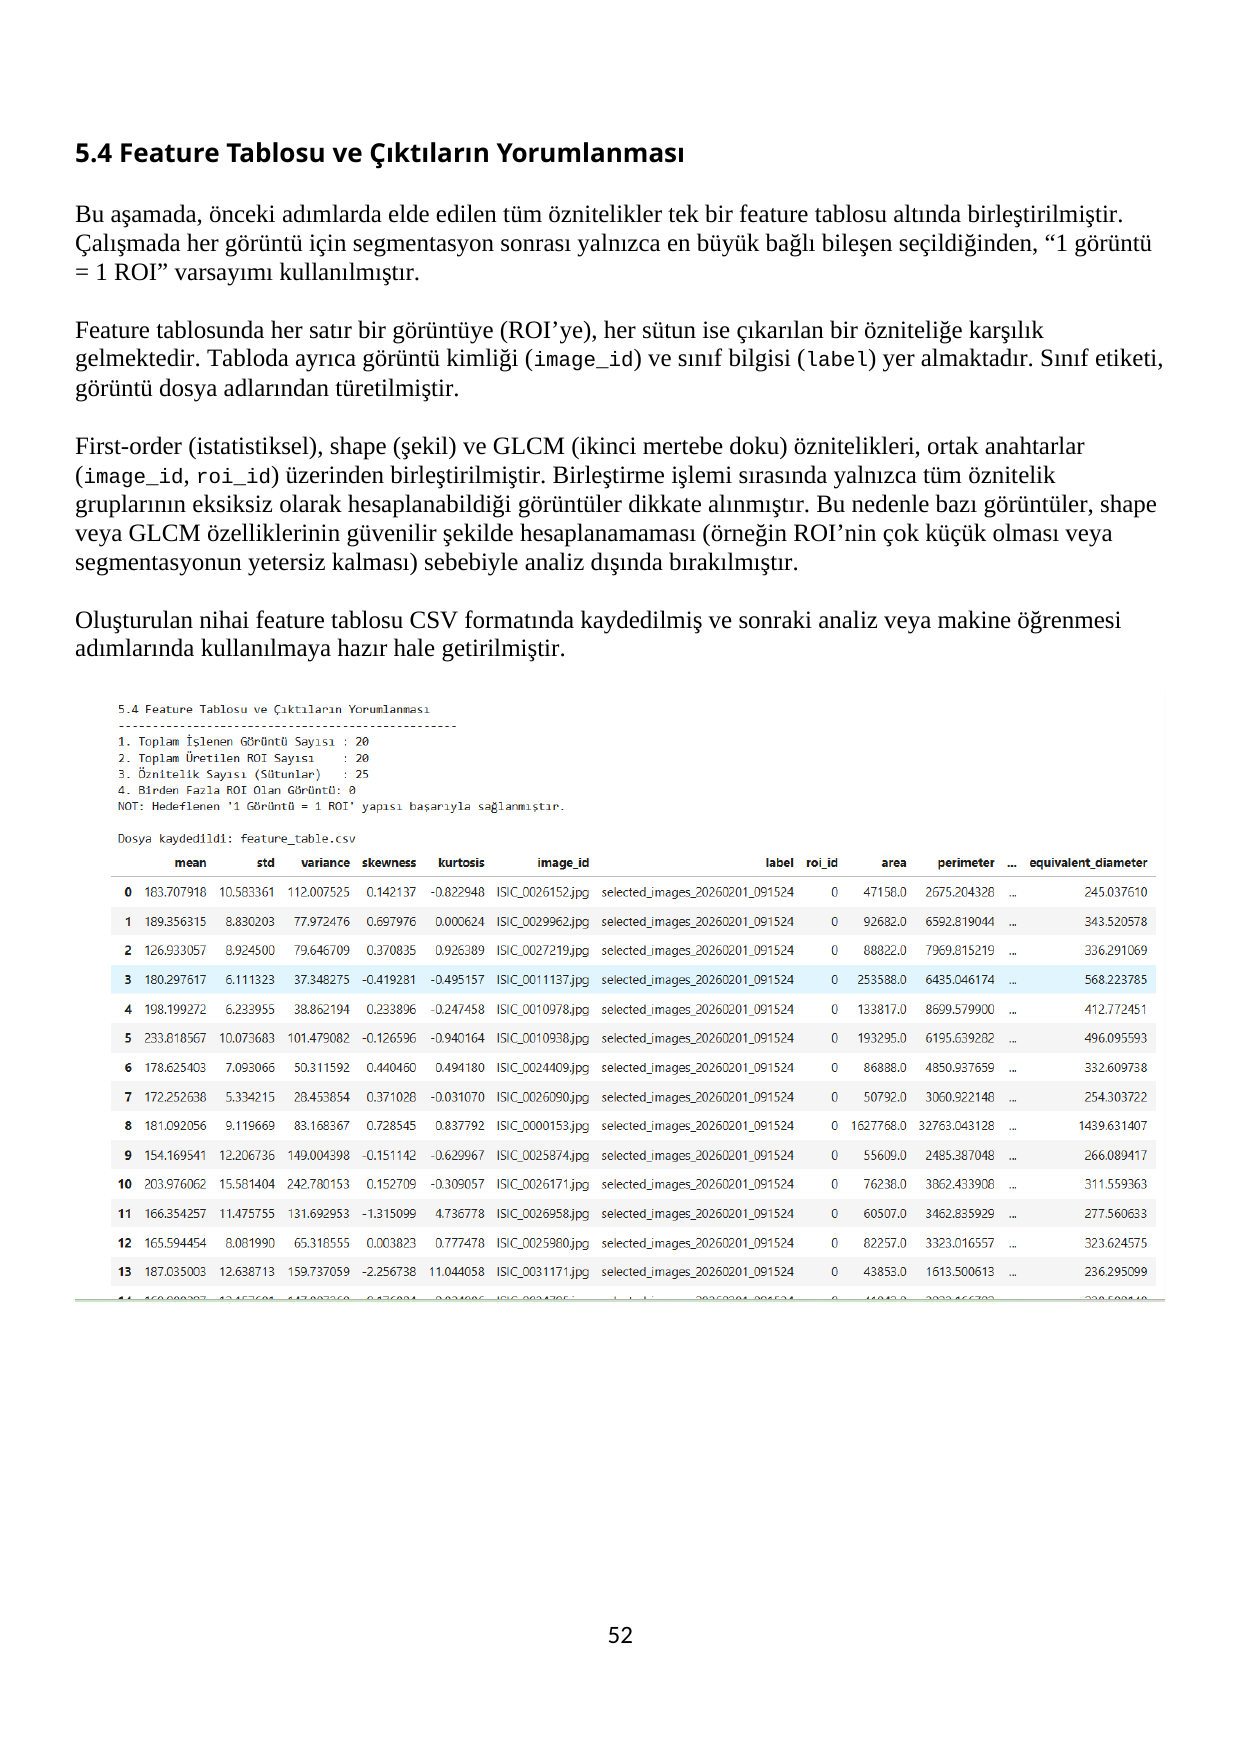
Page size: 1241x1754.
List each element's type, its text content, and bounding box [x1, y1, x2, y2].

text Bu aşamada, önceki adımlarda elde edilen tüm öznitelikler tek bir feature tablosu altında birleştirilmiştir. Çalışmada her görüntü için segmentasyon sonrası yalnızca en büyük bağlı bileşen seçildiğinden, “1 görüntü = 1 ROI” varsayımı kullanılmıştır. [75, 199, 1165, 286]
text 5.4 Feature Tablosu ve Çıktıların Yorumlanması [75, 135, 1165, 170]
text Feature tablosunda her satır bir görüntüye (ROI’ye), her sütun ise çıkarılan bir özniteliğe karşılık gelmektedir. Tabloda ayrıca görüntü kimliği (image_id) ve sınıf bilgisi (label) yer almaktadır. Sınıf etiketi, görüntü dosya adlarından türetilmiştir. [75, 315, 1165, 402]
picture [75, 691, 1166, 1302]
text First-order (istatistiksel), shape (şekil) ve GLCM (ikinci mertebe doku) öznitelikleri, ortak anahtarlar (image_id, roi_id) üzerinden birleştirilmiştir. Birleştirme işlemi sırasında yalnızca tüm öznitelik gruplarının eksiksiz olarak hesaplanabildiği görüntüler dikkate alınmıştır. Bu nedenle bazı görüntüler, shape veya GLCM özelliklerinin güvenilir şekilde hesaplanamaması (örneğin ROI’nin çok küçük olması veya segmentasyonun yetersiz kalması) sebebiyle analiz dışında bırakılmıştır. [75, 431, 1165, 576]
text Oluşturulan nihai feature tablosu CSV formatında kaydedilmiş ve sonraki analiz veya makine öğrenmesi adımlarında kullanılmaya hazır hale getirilmiştir. [75, 605, 1165, 662]
